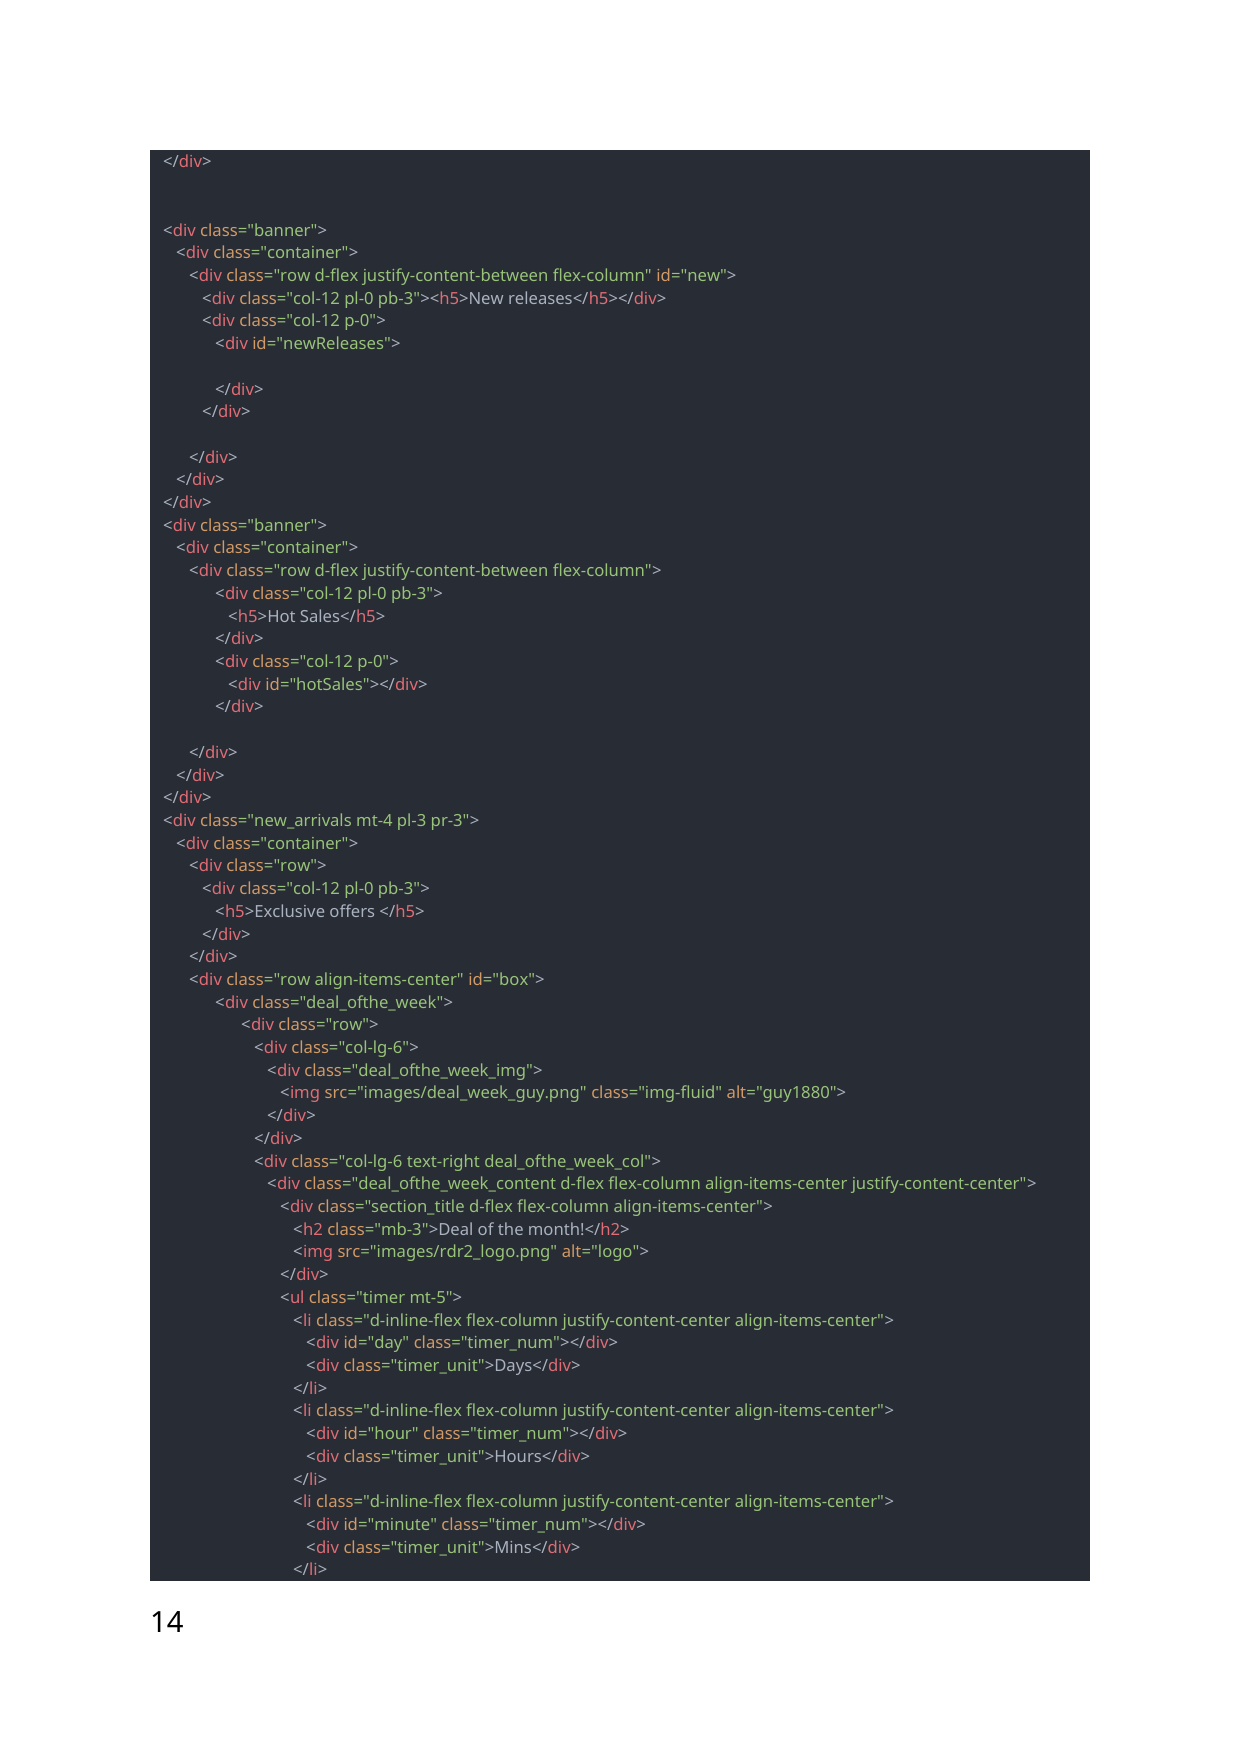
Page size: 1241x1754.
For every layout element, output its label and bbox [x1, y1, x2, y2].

text [150, 150, 1090, 1581]
